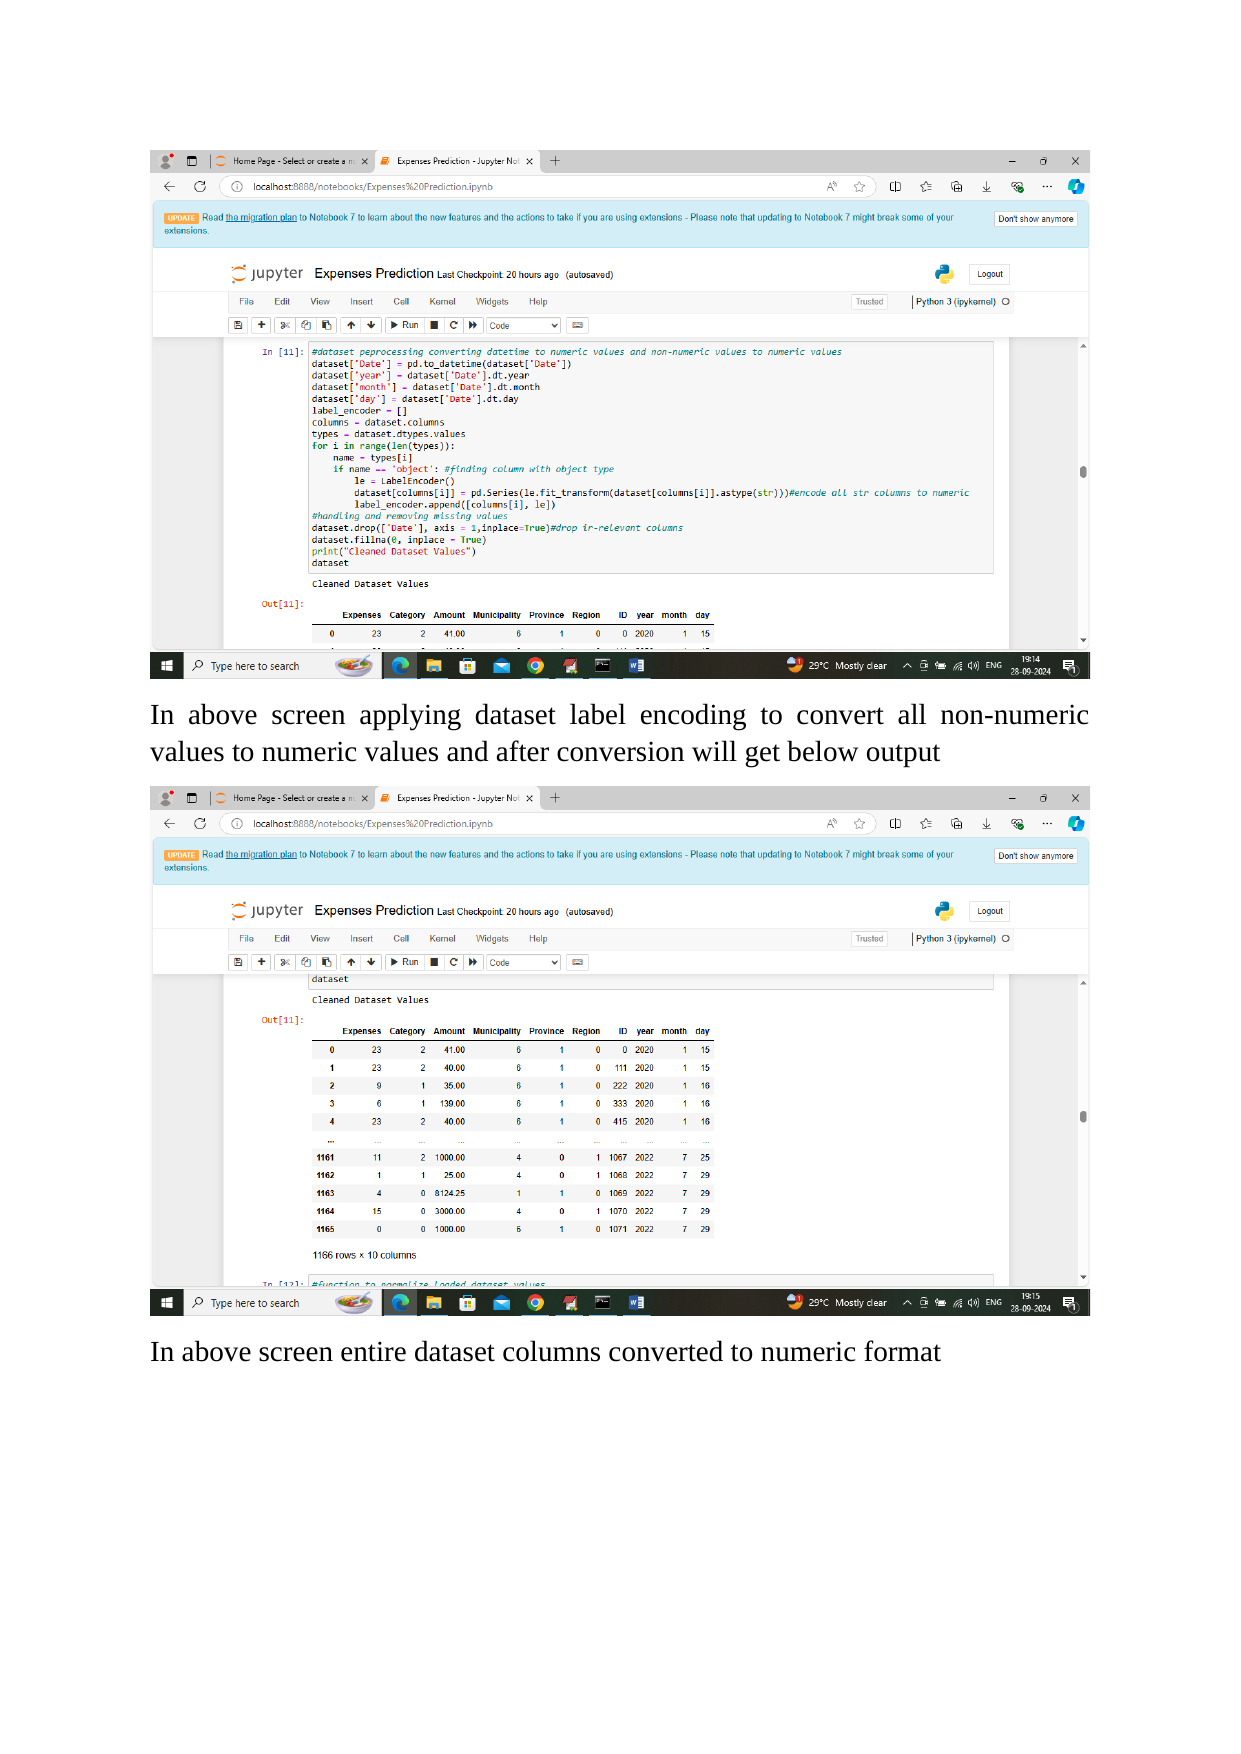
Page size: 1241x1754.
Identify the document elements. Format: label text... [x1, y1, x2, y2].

text In above screen applying dataset label encoding to convert all non-numeric values to numeric values and after conversion will get below output [150, 697, 1090, 767]
text In above screen entire dataset columns converted to numeric format [150, 1334, 1090, 1367]
picture [150, 786, 1091, 1316]
picture [150, 150, 1091, 679]
